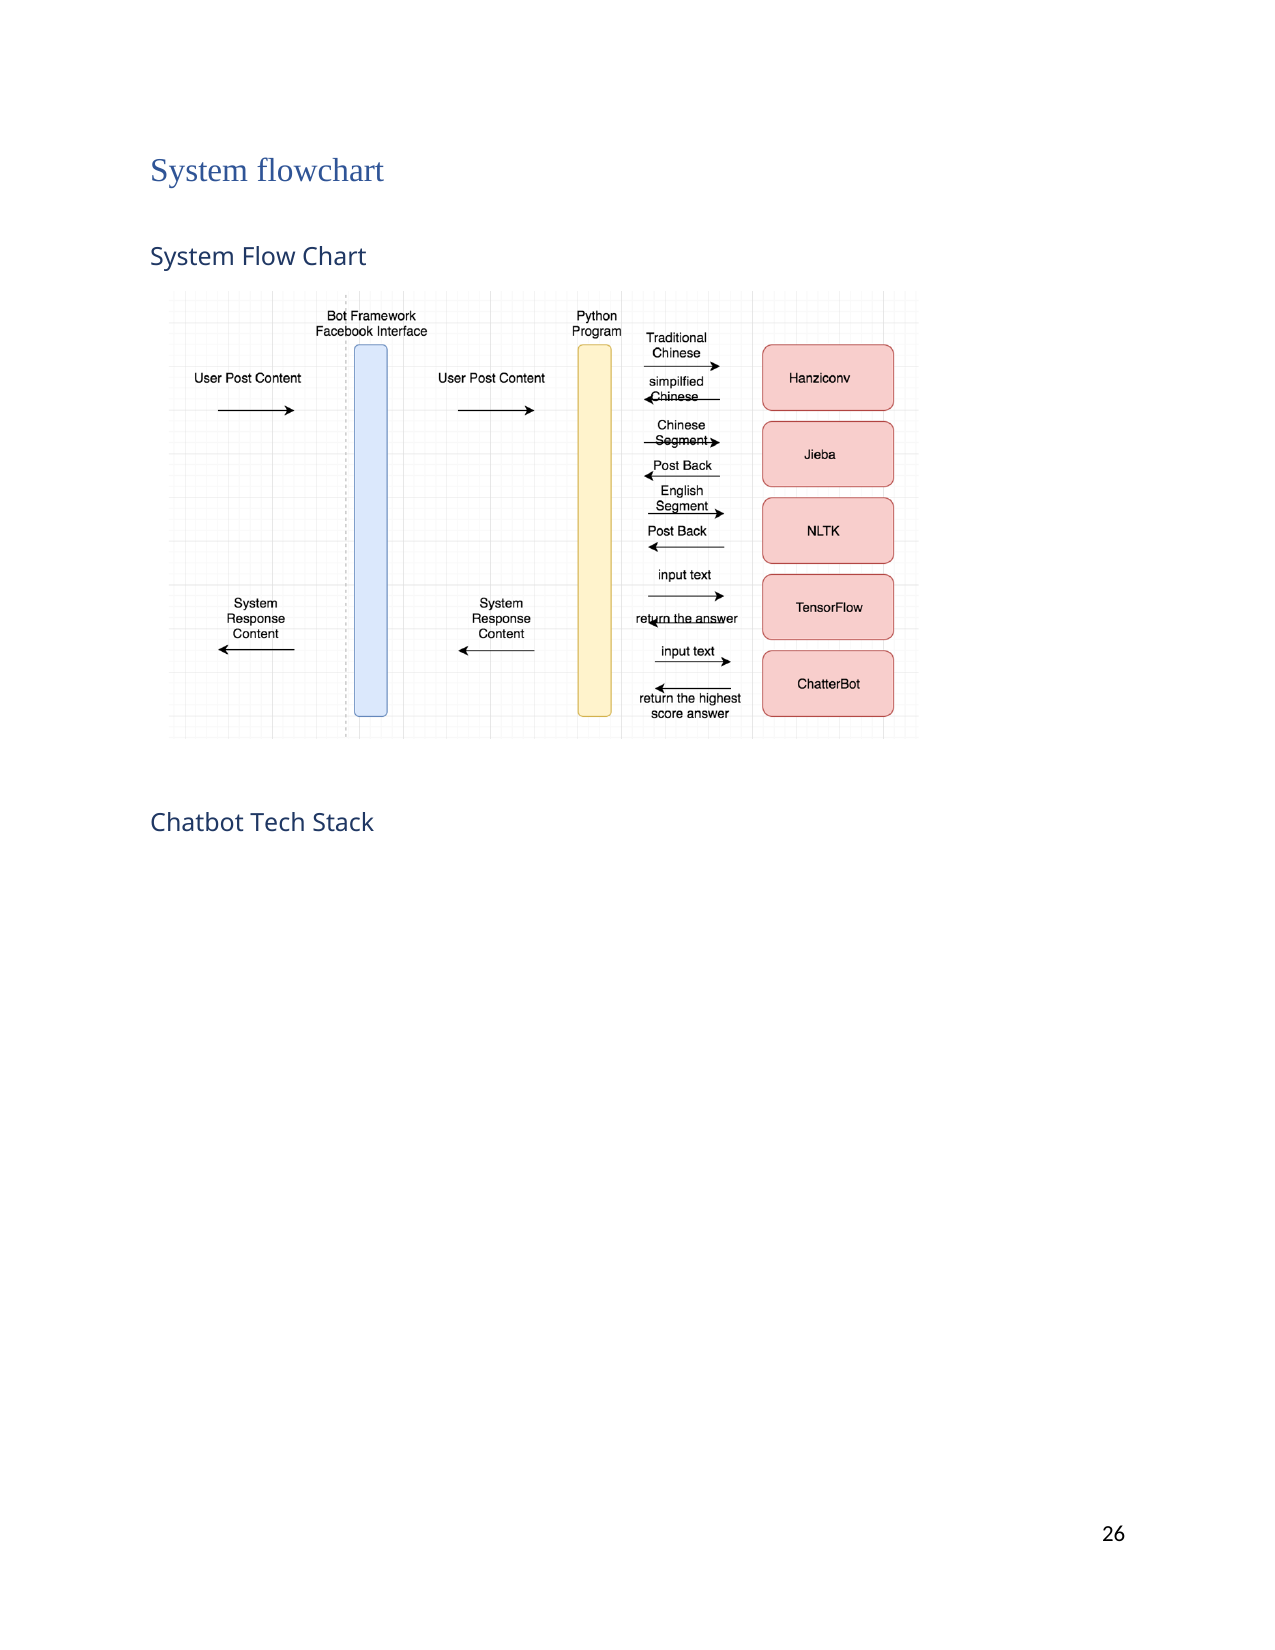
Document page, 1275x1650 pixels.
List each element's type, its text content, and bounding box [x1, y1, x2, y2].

subtitle System flowchart [150, 150, 1125, 188]
text Chatbot Tech Stack [150, 804, 1125, 838]
text System Flow Chart [150, 238, 1125, 272]
